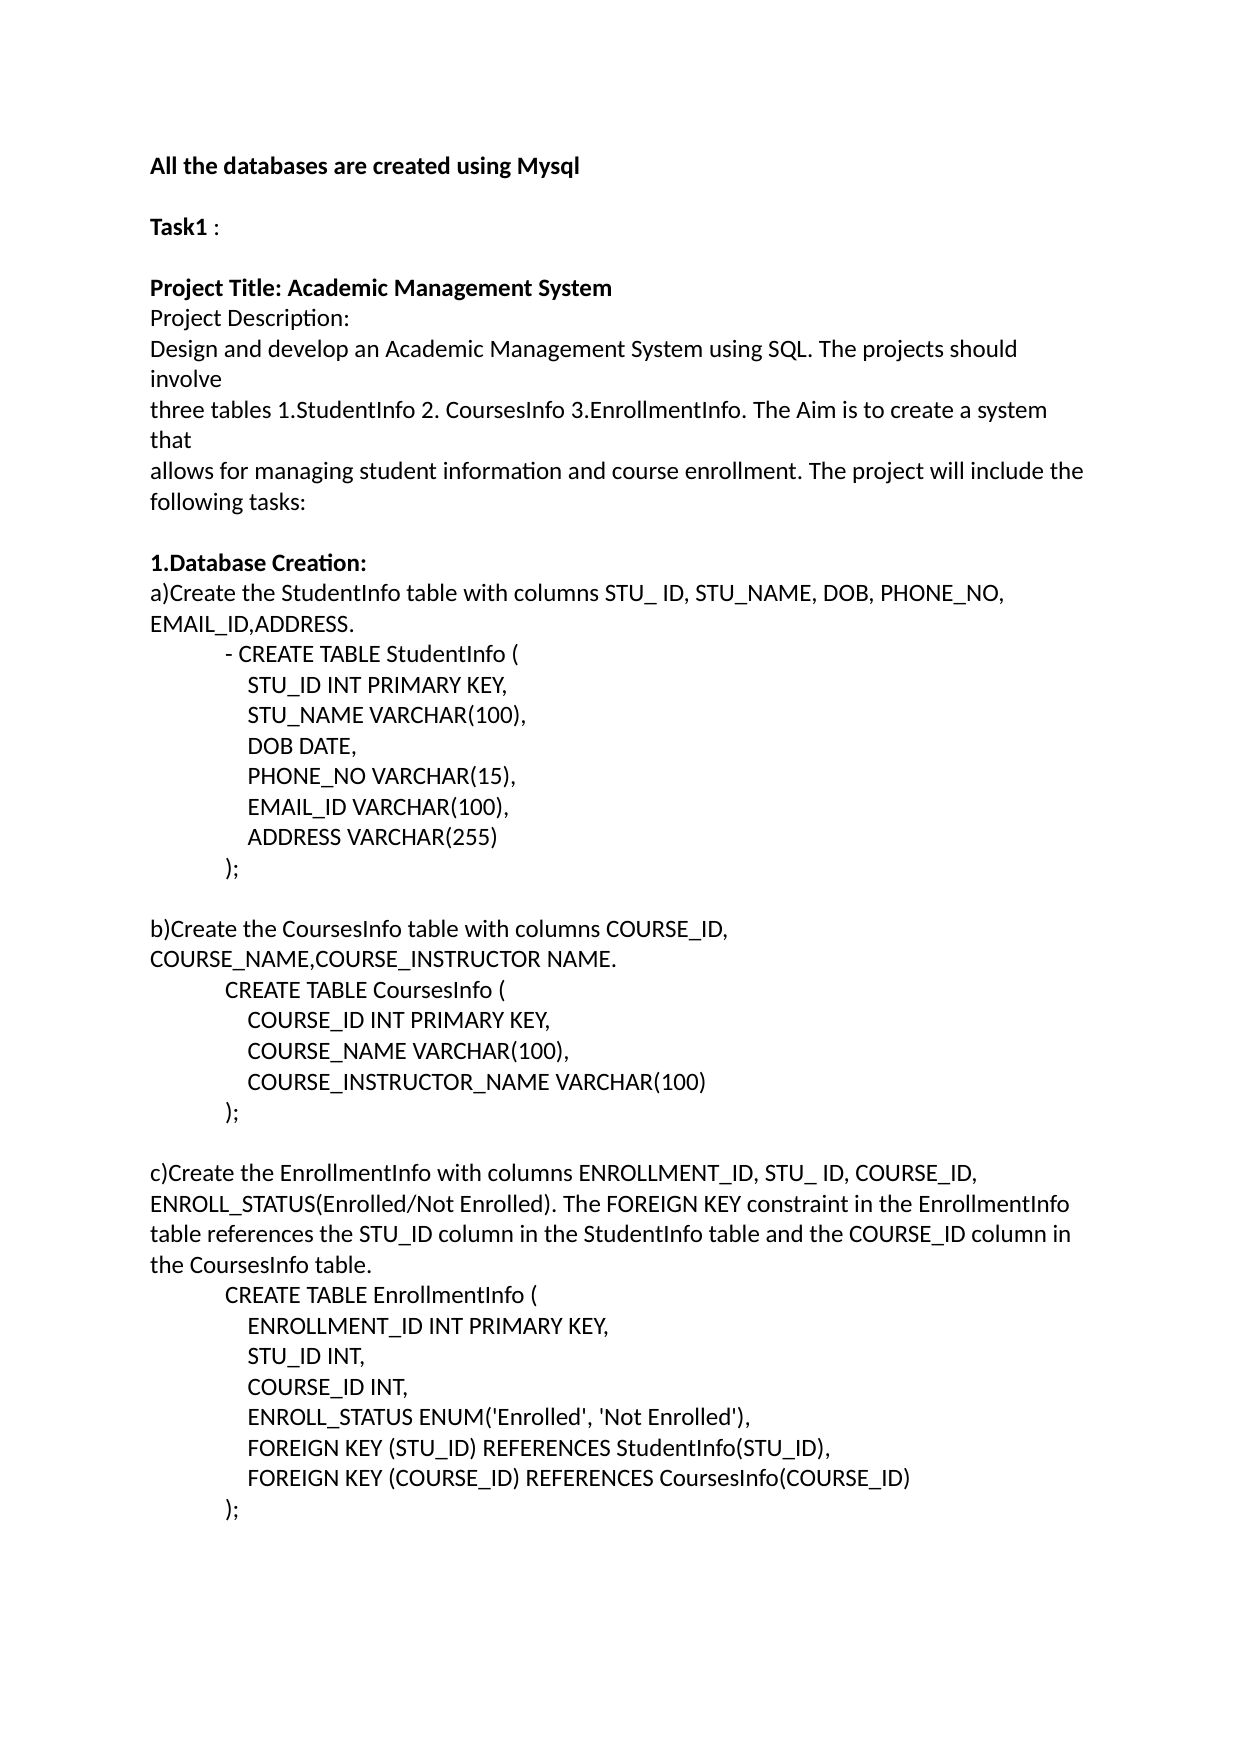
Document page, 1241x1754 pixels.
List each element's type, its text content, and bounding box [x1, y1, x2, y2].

text COURSE_ID INT, [225, 1371, 1090, 1401]
text a)Create the StudentInfo table with columns STU_ ID, STU_NAME, DOB, PHONE_NO, [150, 577, 1090, 608]
text Project Title: Academic Management System [150, 272, 1090, 303]
text following tasks: [150, 486, 1090, 516]
text ); [225, 1096, 1090, 1127]
text DOB DATE, [225, 730, 1090, 760]
text ENROLLMENT_ID INT PRIMARY KEY, [225, 1310, 1090, 1340]
text allows for managing student information and course enrollment. The project will include the [150, 455, 1090, 486]
text c)Create the EnrollmentInfo with columns ENROLLMENT_ID, STU_ ID, COURSE_ID, [150, 1157, 1090, 1188]
text FOREIGN KEY (STU_ID) REFERENCES StudentInfo(STU_ID), [225, 1432, 1090, 1462]
text COURSE_ID INT PRIMARY KEY, [225, 1004, 1090, 1035]
text COURSE_NAME VARCHAR(100), [225, 1035, 1090, 1066]
text ENROLL_STATUS(Enrolled/Not Enrolled). The FOREIGN KEY constraint in the EnrollmentInfo [150, 1188, 1090, 1218]
text COURSE_INSTRUCTOR_NAME VARCHAR(100) [225, 1066, 1090, 1096]
text ); [225, 852, 1090, 882]
text EMAIL_ID VARCHAR(100), [225, 791, 1090, 821]
text STU_NAME VARCHAR(100), [225, 699, 1090, 730]
text ADDRESS VARCHAR(255) [225, 821, 1090, 852]
text All the databases are created using Mysql [150, 150, 1090, 181]
text three tables 1.StudentInfo 2. CoursesInfo 3.EnrollmentInfo. The Aim is to create a system that [150, 394, 1090, 455]
text table references the STU_ID column in the StudentInfo table and the COURSE_ID column in the CoursesInfo table. [150, 1218, 1090, 1279]
text EMAIL_ID,ADDRESS. [150, 608, 1090, 638]
text 1.Database Creation: [150, 547, 1090, 577]
text Design and develop an Academic Management System using SQL. The projects should involve [150, 333, 1090, 394]
text Task1 : [150, 211, 1090, 242]
text COURSE_NAME,COURSE_INSTRUCTOR NAME. [150, 943, 1090, 974]
text - CREATE TABLE StudentInfo ( [225, 638, 1090, 669]
text PHONE_NO VARCHAR(15), [225, 760, 1090, 791]
text CREATE TABLE CoursesInfo ( [225, 974, 1090, 1004]
text Project Description: [150, 303, 1090, 333]
text b)Create the CoursesInfo table with columns COURSE_ID, [150, 913, 1090, 943]
text CREATE TABLE EnrollmentInfo ( [225, 1279, 1090, 1310]
text STU_ID INT PRIMARY KEY, [225, 669, 1090, 699]
text ENROLL_STATUS ENUM('Enrolled', 'Not Enrolled'), [225, 1401, 1090, 1432]
text STU_ID INT, [225, 1340, 1090, 1371]
text ); [225, 1493, 1090, 1523]
text FOREIGN KEY (COURSE_ID) REFERENCES CoursesInfo(COURSE_ID) [225, 1462, 1090, 1493]
